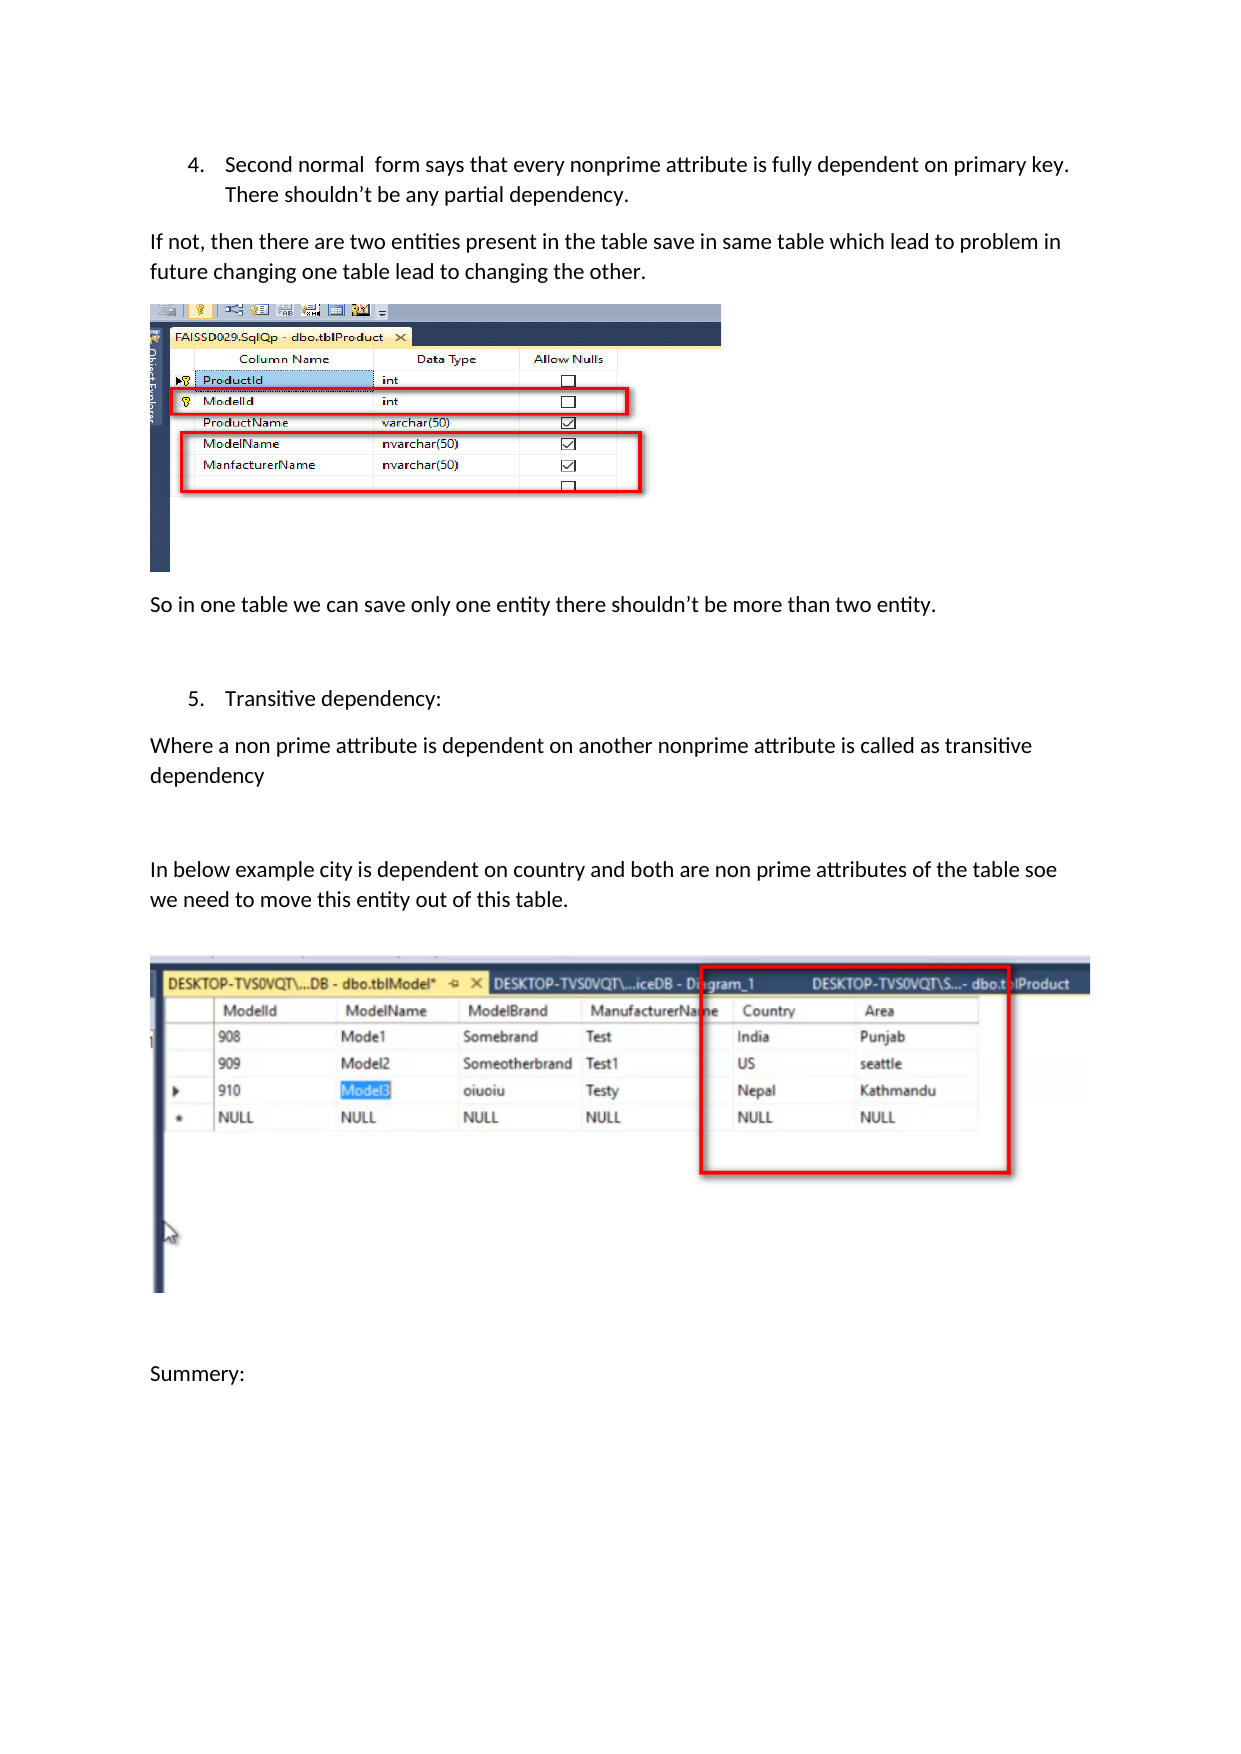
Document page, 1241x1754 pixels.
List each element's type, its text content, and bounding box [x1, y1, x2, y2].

text If not, then there are two entities present in the table save in same table which lead to problem in future changing one table lead to changing the other. [150, 227, 1090, 285]
text Where a non prime attribute is dependent on another nonprime attribute is called as transitive dependency [150, 731, 1090, 789]
text Summery: [150, 1359, 1090, 1387]
list Transitive dependency: [187, 684, 1090, 712]
text In below example city is dependent on country and both are non prime attributes of the table soe we need to move this entity out of this table. [150, 855, 1090, 913]
picture [150, 304, 722, 572]
list Second normal form says that every nonprime attribute is fully dependent on primary key. There shouldn’t be any partial dependency. [187, 150, 1090, 208]
text So in one table we can save only one entity there shouldn’t be more than two entity. [150, 591, 1090, 618]
picture [150, 932, 1091, 1293]
